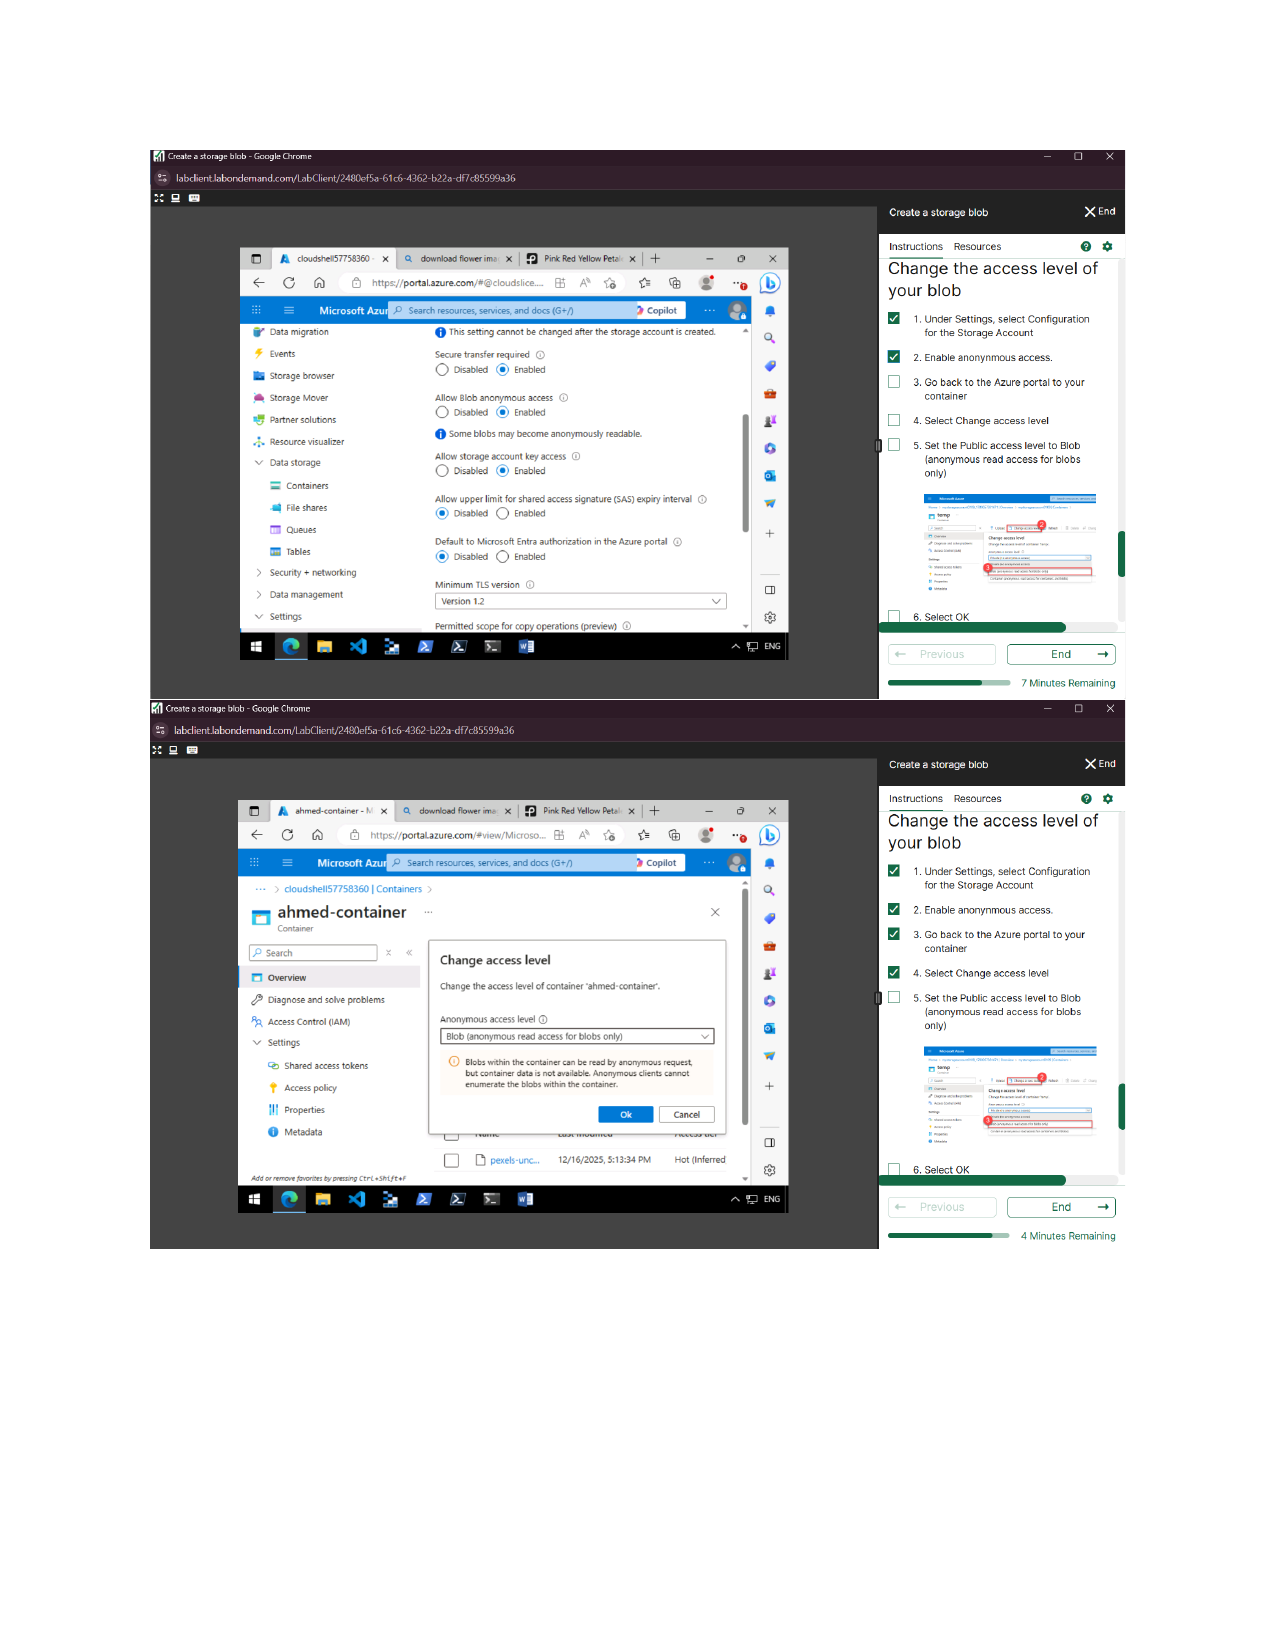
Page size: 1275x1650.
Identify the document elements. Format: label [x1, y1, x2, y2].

picture [150, 700, 1125, 1249]
picture [150, 150, 1125, 699]
